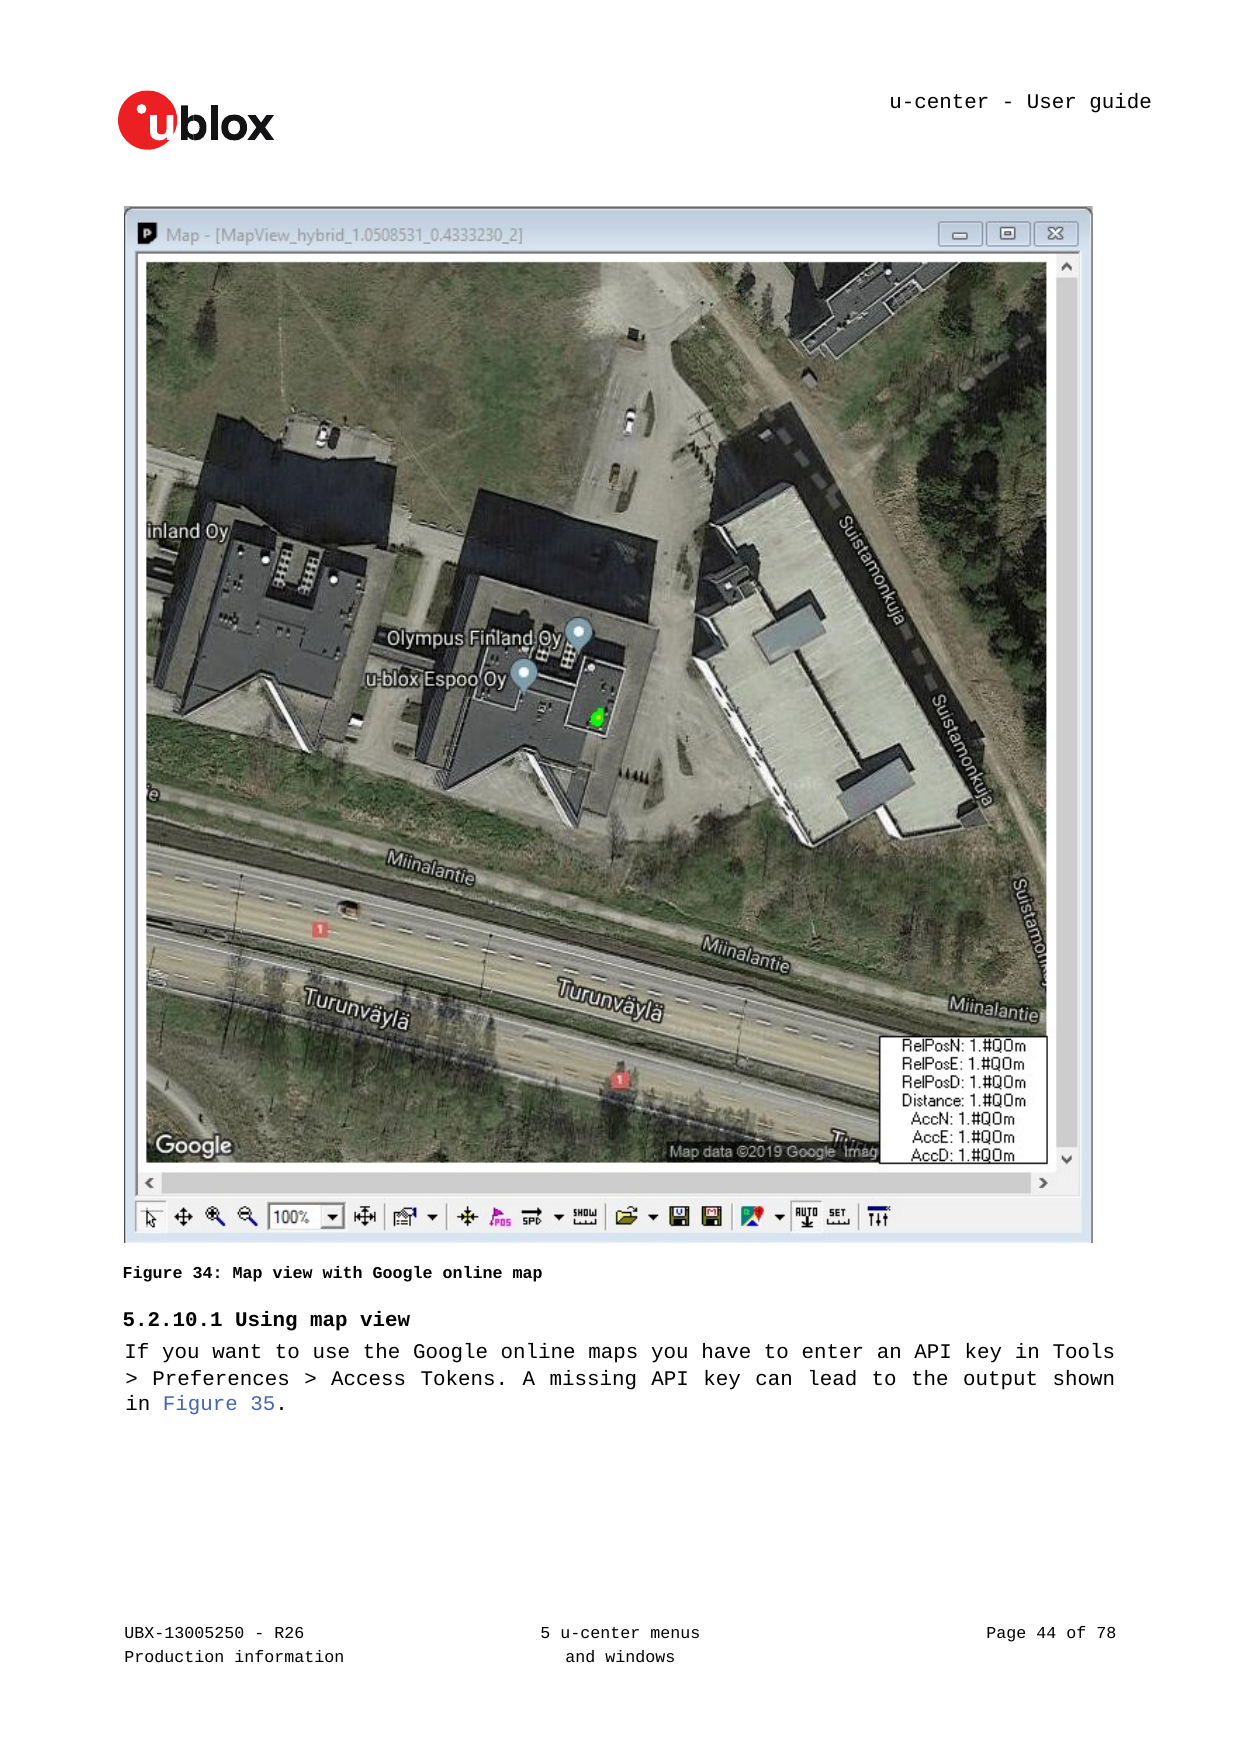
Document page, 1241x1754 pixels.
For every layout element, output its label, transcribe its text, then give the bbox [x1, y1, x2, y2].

text If you want to use the Google online maps you have to enter an API key in Tools > Preferences > Access Tokens. A missing API key can lead to the output shown in Figure 35. [124, 1342, 1116, 1417]
picture [124, 206, 1093, 1243]
subtitle 5.2.10.1 Using map view [122, 1309, 785, 1333]
text Figure 34: Map view with Google online map [122, 1265, 1116, 1283]
